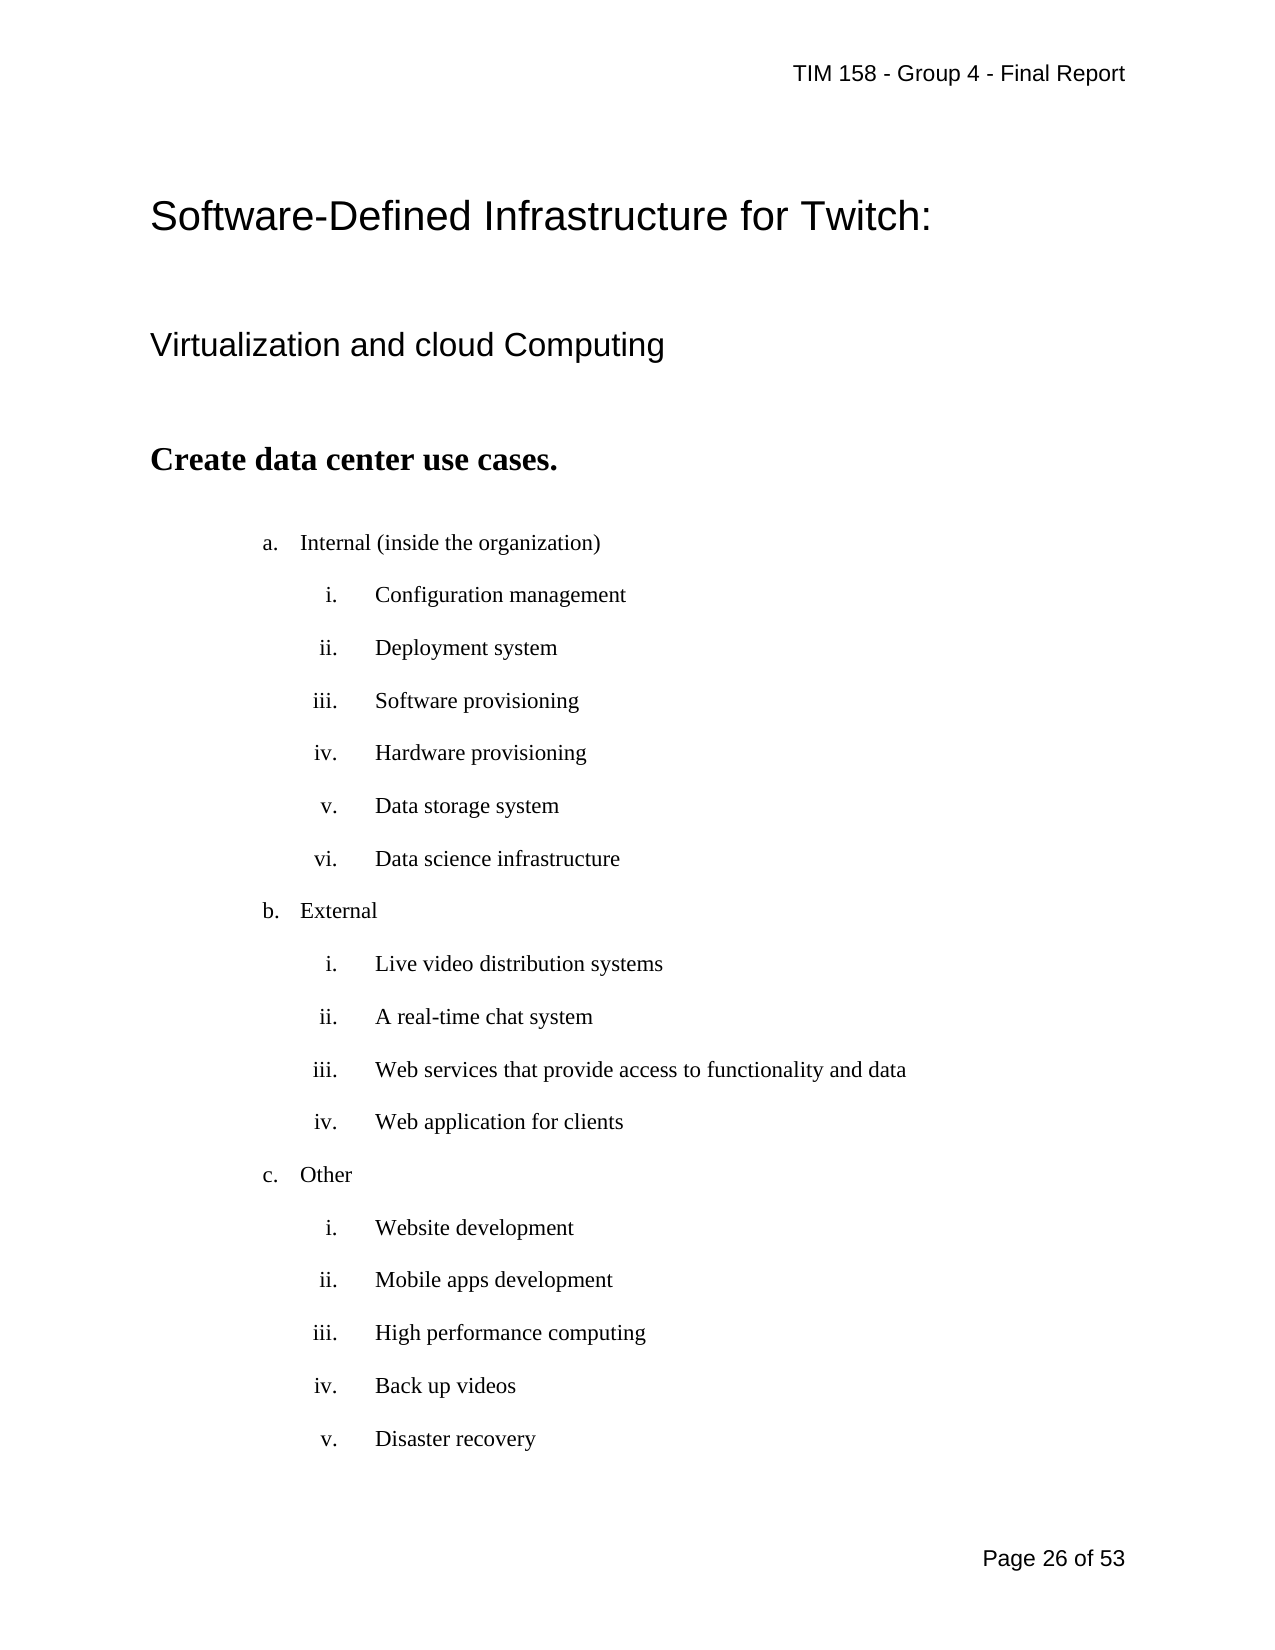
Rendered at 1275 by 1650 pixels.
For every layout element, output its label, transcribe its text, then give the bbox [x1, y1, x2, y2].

list Deployment system [337, 634, 1125, 660]
list Back up videos [337, 1372, 1125, 1398]
list Other [262, 1161, 1125, 1187]
list Software provisioning [337, 687, 1125, 713]
list Internal (inside the organization) [262, 528, 1125, 555]
list A real-time chat system [337, 1003, 1125, 1029]
subtitle Virtualization and cloud Computing [150, 325, 1125, 363]
list Website development [337, 1214, 1125, 1240]
list Web application for clients [337, 1108, 1125, 1135]
list External [262, 897, 1125, 924]
list Web services that provide access to functionality and data [337, 1056, 1125, 1082]
list Configuration management [337, 581, 1125, 608]
subtitle Create data center use cases. [150, 439, 1125, 478]
list Data science infrastructure [337, 845, 1125, 871]
list Mobile apps development [337, 1266, 1125, 1293]
list Data storage system [337, 792, 1125, 818]
subtitle Software-Defined Infrastructure for Twitch: [150, 192, 1125, 239]
list High performance computing [337, 1319, 1125, 1346]
list Hardware provisioning [337, 739, 1125, 766]
list Disaster recovery [337, 1424, 1125, 1451]
list Live video distribution systems [337, 950, 1125, 977]
